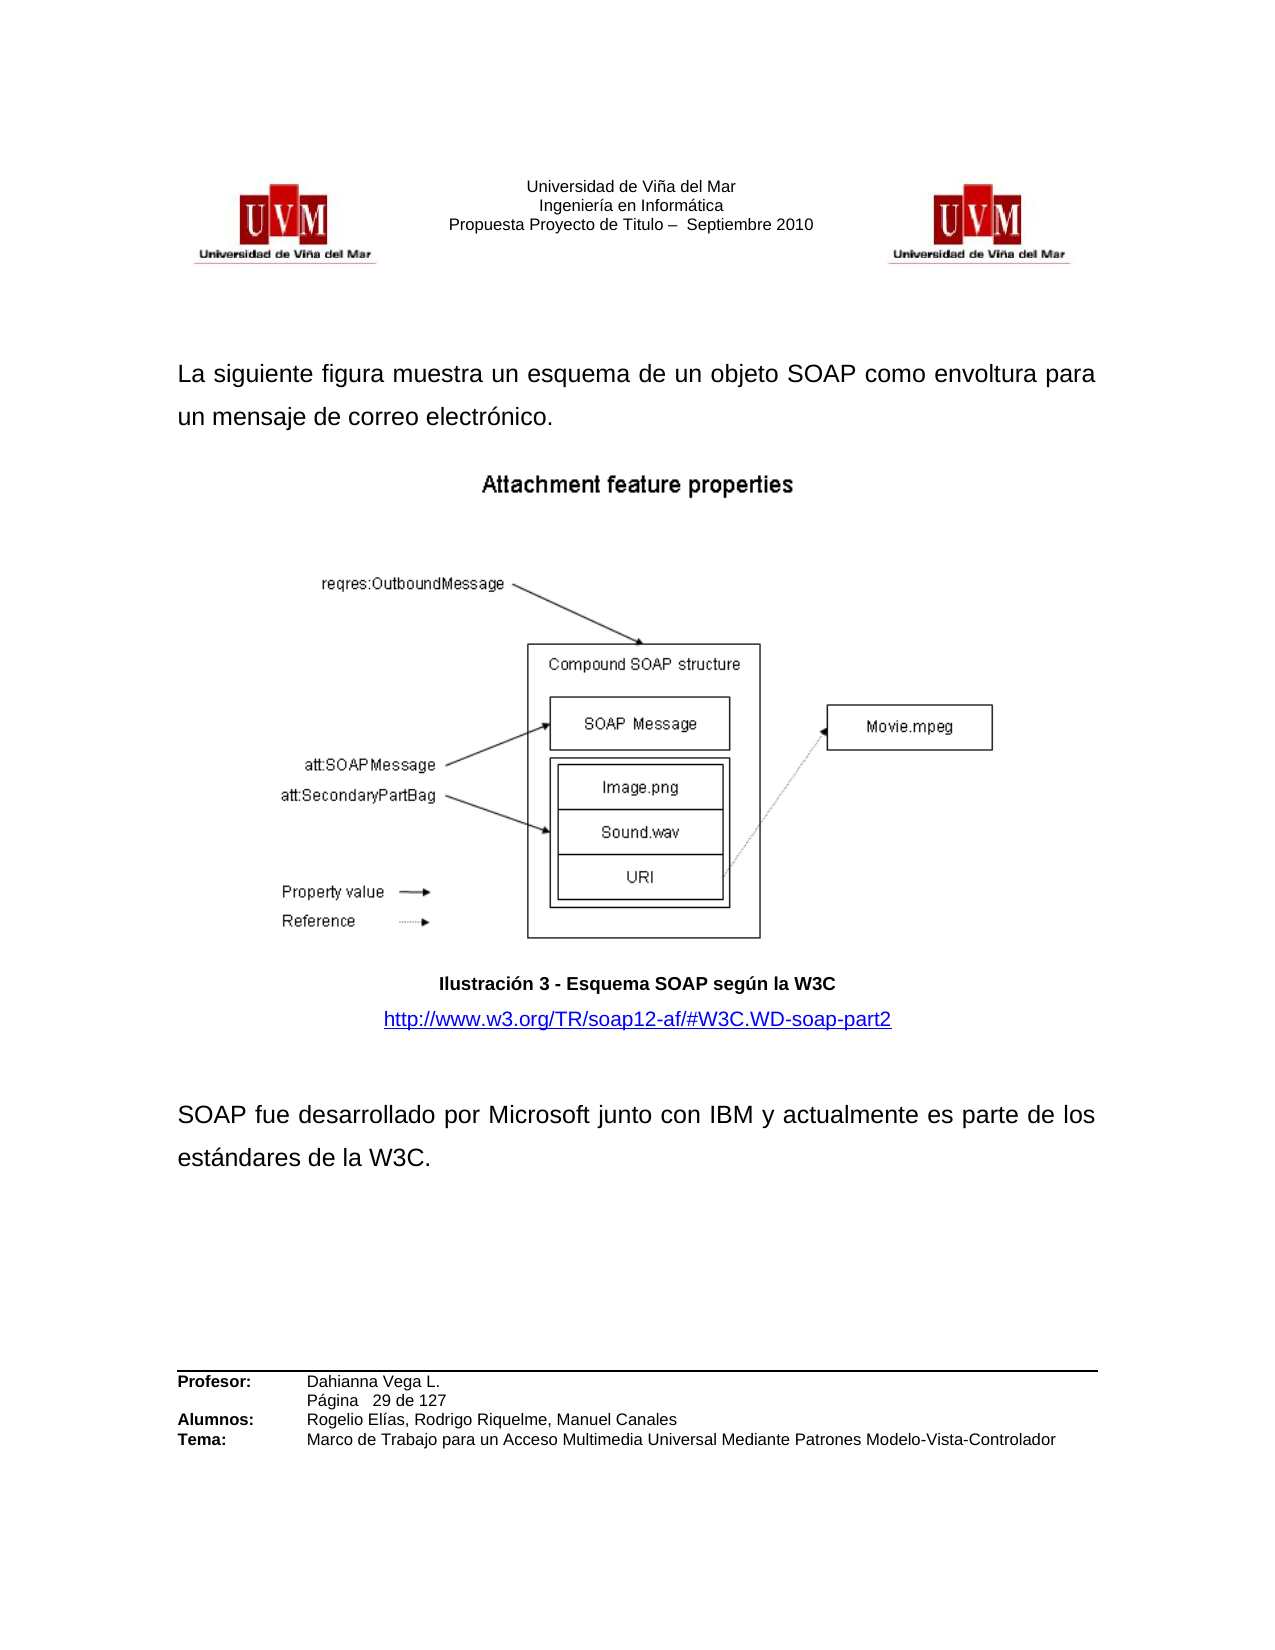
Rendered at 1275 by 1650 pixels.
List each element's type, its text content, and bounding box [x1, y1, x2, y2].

text La siguiente figura muestra un esquema de un objeto SOAP como envoltura para un mensaje de correo electrónico. [177, 359, 1098, 431]
text Ilustración 3 - Esquema SOAP según la W3C [177, 972, 1098, 994]
text SOAP fue desarrollado por Microsoft junto con IBM y actualmente es parte de los estándares de la W3C. [177, 1100, 1098, 1172]
picture [274, 466, 1001, 944]
picture [177, 176, 390, 267]
subtitle http://www.w3.org/TR/soap12-af/#W3C.WD-soap-part2 [177, 1007, 1098, 1031]
picture [871, 176, 1084, 267]
